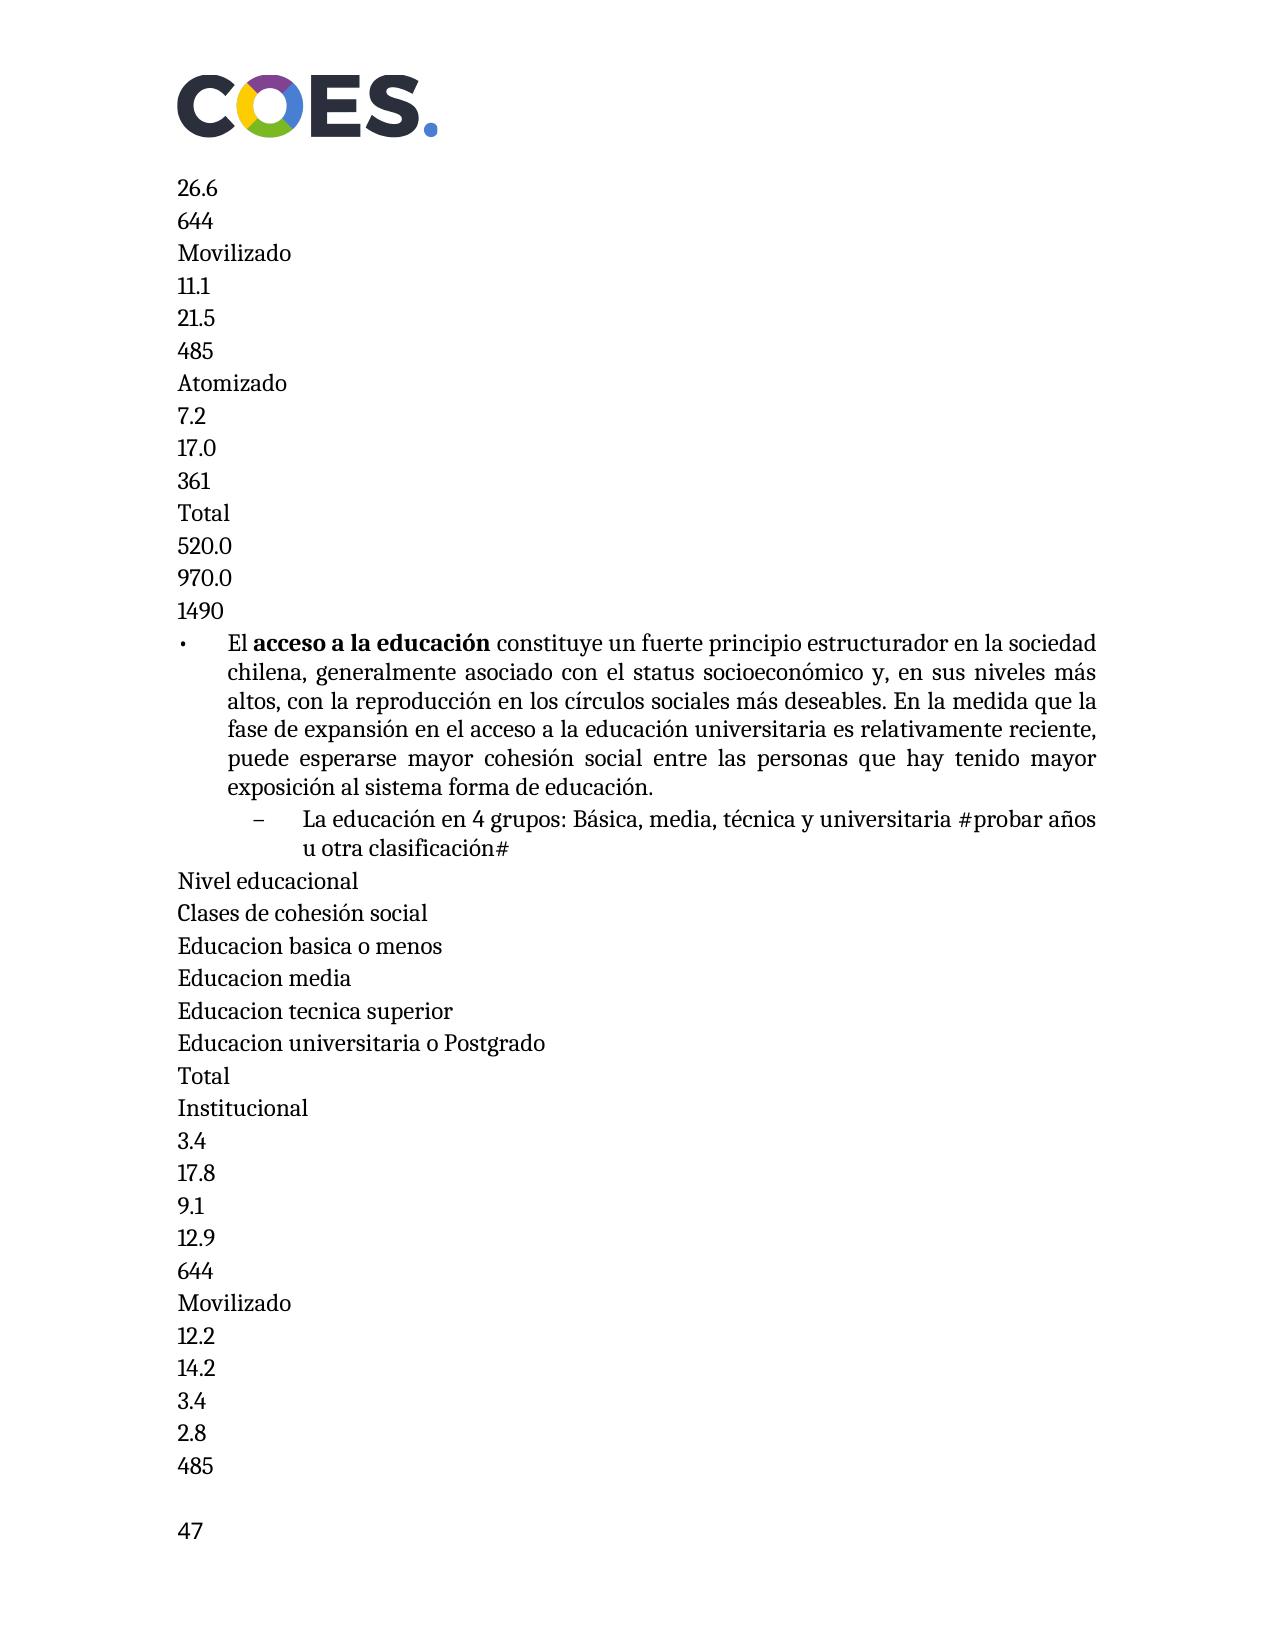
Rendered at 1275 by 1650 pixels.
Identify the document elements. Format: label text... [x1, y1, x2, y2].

text 3.4 [177, 1387, 1098, 1415]
text Total [177, 499, 1098, 528]
text Educacion media [177, 964, 1098, 993]
text 14.2 [177, 1354, 1098, 1383]
text 361 [177, 467, 1098, 495]
text 644 [177, 1257, 1098, 1285]
text 12.9 [177, 1224, 1098, 1253]
text 12.2 [177, 1322, 1098, 1350]
text Institucional [177, 1094, 1098, 1123]
text 520.0 [177, 532, 1098, 560]
list El acceso a la educación constituye un fuerte principio estructurador en la sociedad chilena, generalmente asociado con el status socioeconómico y, en sus niveles más altos, con la reproducción en los círculos sociales más deseables. En la medida que la fase de expansión en el acceso a la educación universitaria es relativamente reciente, puede esperarse mayor cohesión social entre las personas que hay tenido mayor exposición al sistema forma de educación. [177, 629, 1098, 802]
text 17.0 [177, 434, 1098, 463]
text Educacion universitaria o Postgrado [177, 1029, 1098, 1058]
text 11.1 [177, 272, 1098, 300]
text 17.8 [177, 1159, 1098, 1188]
text 644 [177, 207, 1098, 235]
text Educacion basica o menos [177, 932, 1098, 960]
text 485 [177, 1452, 1098, 1480]
text Clases de cohesión social [177, 899, 1098, 928]
text Atomizado [177, 369, 1098, 398]
text 970.0 [177, 564, 1098, 593]
text 7.2 [177, 402, 1098, 430]
text 3.4 [177, 1127, 1098, 1155]
text 9.1 [177, 1192, 1098, 1220]
picture [177, 75, 438, 146]
text Educacion tecnica superior [177, 997, 1098, 1025]
text 2.8 [177, 1419, 1098, 1448]
text 21.5 [177, 304, 1098, 333]
text 485 [177, 337, 1098, 365]
text Movilizado [177, 239, 1098, 268]
text Total [177, 1062, 1098, 1090]
text Nivel educacional [177, 867, 1098, 895]
list La educación en 4 grupos: Básica, media, técnica y universitaria #probar años u otra clasificación# [252, 805, 1098, 863]
text 1490 [177, 597, 1098, 625]
text Movilizado [177, 1289, 1098, 1318]
text 26.6 [177, 174, 1098, 203]
